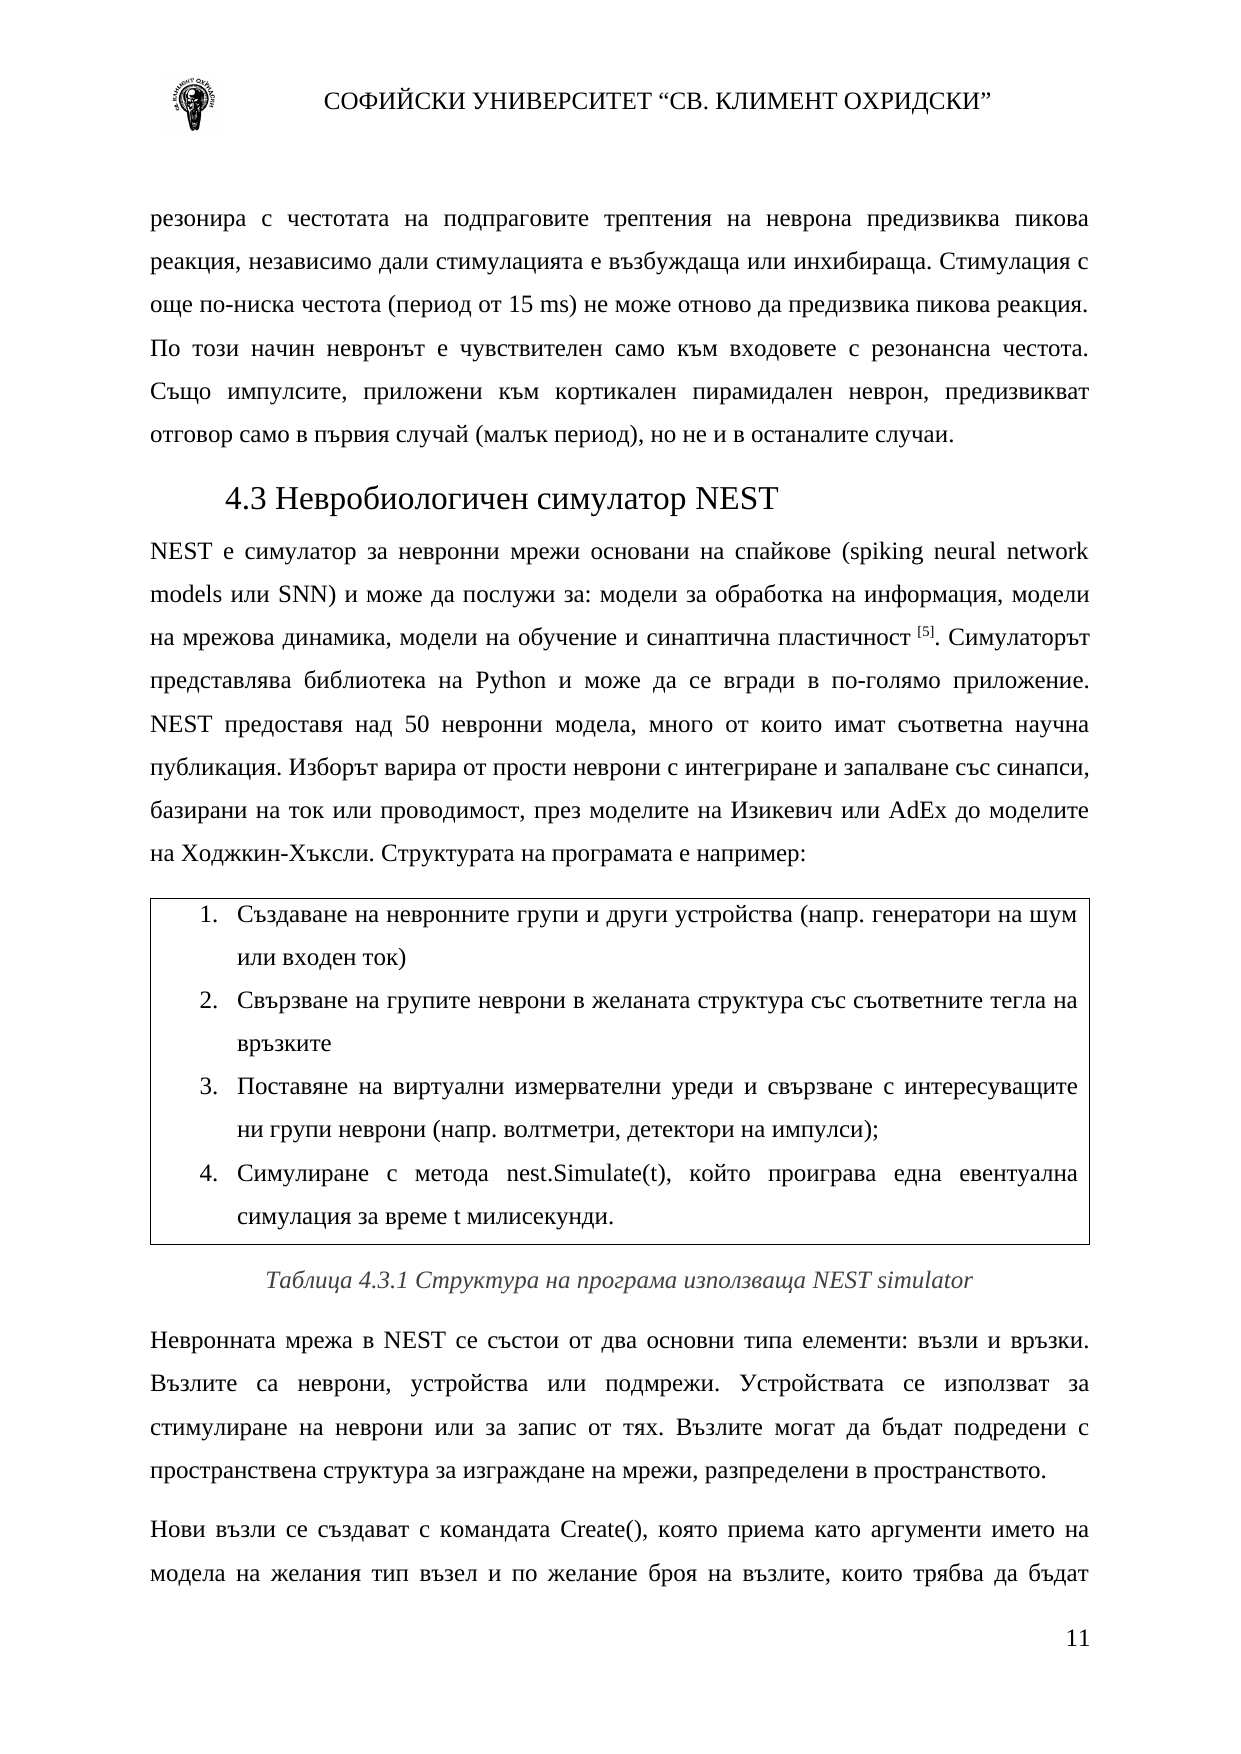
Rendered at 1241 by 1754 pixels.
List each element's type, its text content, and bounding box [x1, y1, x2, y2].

table_header Създаване на невронните групи и други устройства (напр. генератори на шум или входен ток) Свързване на групите неврони в желаната структура със съответните тегла на връзките Поставяне на виртуални измервателни уреди и свързване с интересуващите ни групи неврони (напр. волтметри, детектори на импулси); Симулиране с метода nest.Simulate(t), който проиграва една евентуална симулация за време t милисекунди. [151, 899, 1089, 1244]
text Таблица 4.3.1 Структура на програма използваща NEST simulator [233, 1266, 1007, 1294]
picture [161, 73, 222, 137]
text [150, 203, 1090, 448]
text Невронната мрежа в NEST се състои от два основни типа елементи: възли и връзки. Възлите са неврони, устройства или подмрежи. Устройствата се използват за стимулиране на неврони или за запис от тях. Възлите могат да бъдат подредени с пространствена структура за изграждане на мрежи, разпределени в пространството. [150, 1325, 1090, 1483]
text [150, 1514, 1090, 1586]
subtitle 4.3 Невробиологичен симулатор NEST [225, 479, 1090, 517]
text NEST е симулатор за невронни мрежи основани на спайкове (spiking neural network models или SNN) и може да послужи за: модели за обработка на информация, модели на мрежова динамика, модели на обучение и синаптична пластичност [5]. Симулаторът представлява библиотека на Python и може да се вгради в по-голямо приложение. NEST предоставя над 50 невронни модела, много от които имат съответна научна публикация. Изборът варира от прости неврони с интегриране и запалване със синапси, базирани на ток или проводимост, през моделите на Изикевич или AdEx до моделите на Ходжкин-Хъксли. Структурата на програмата е например: [150, 536, 1090, 867]
